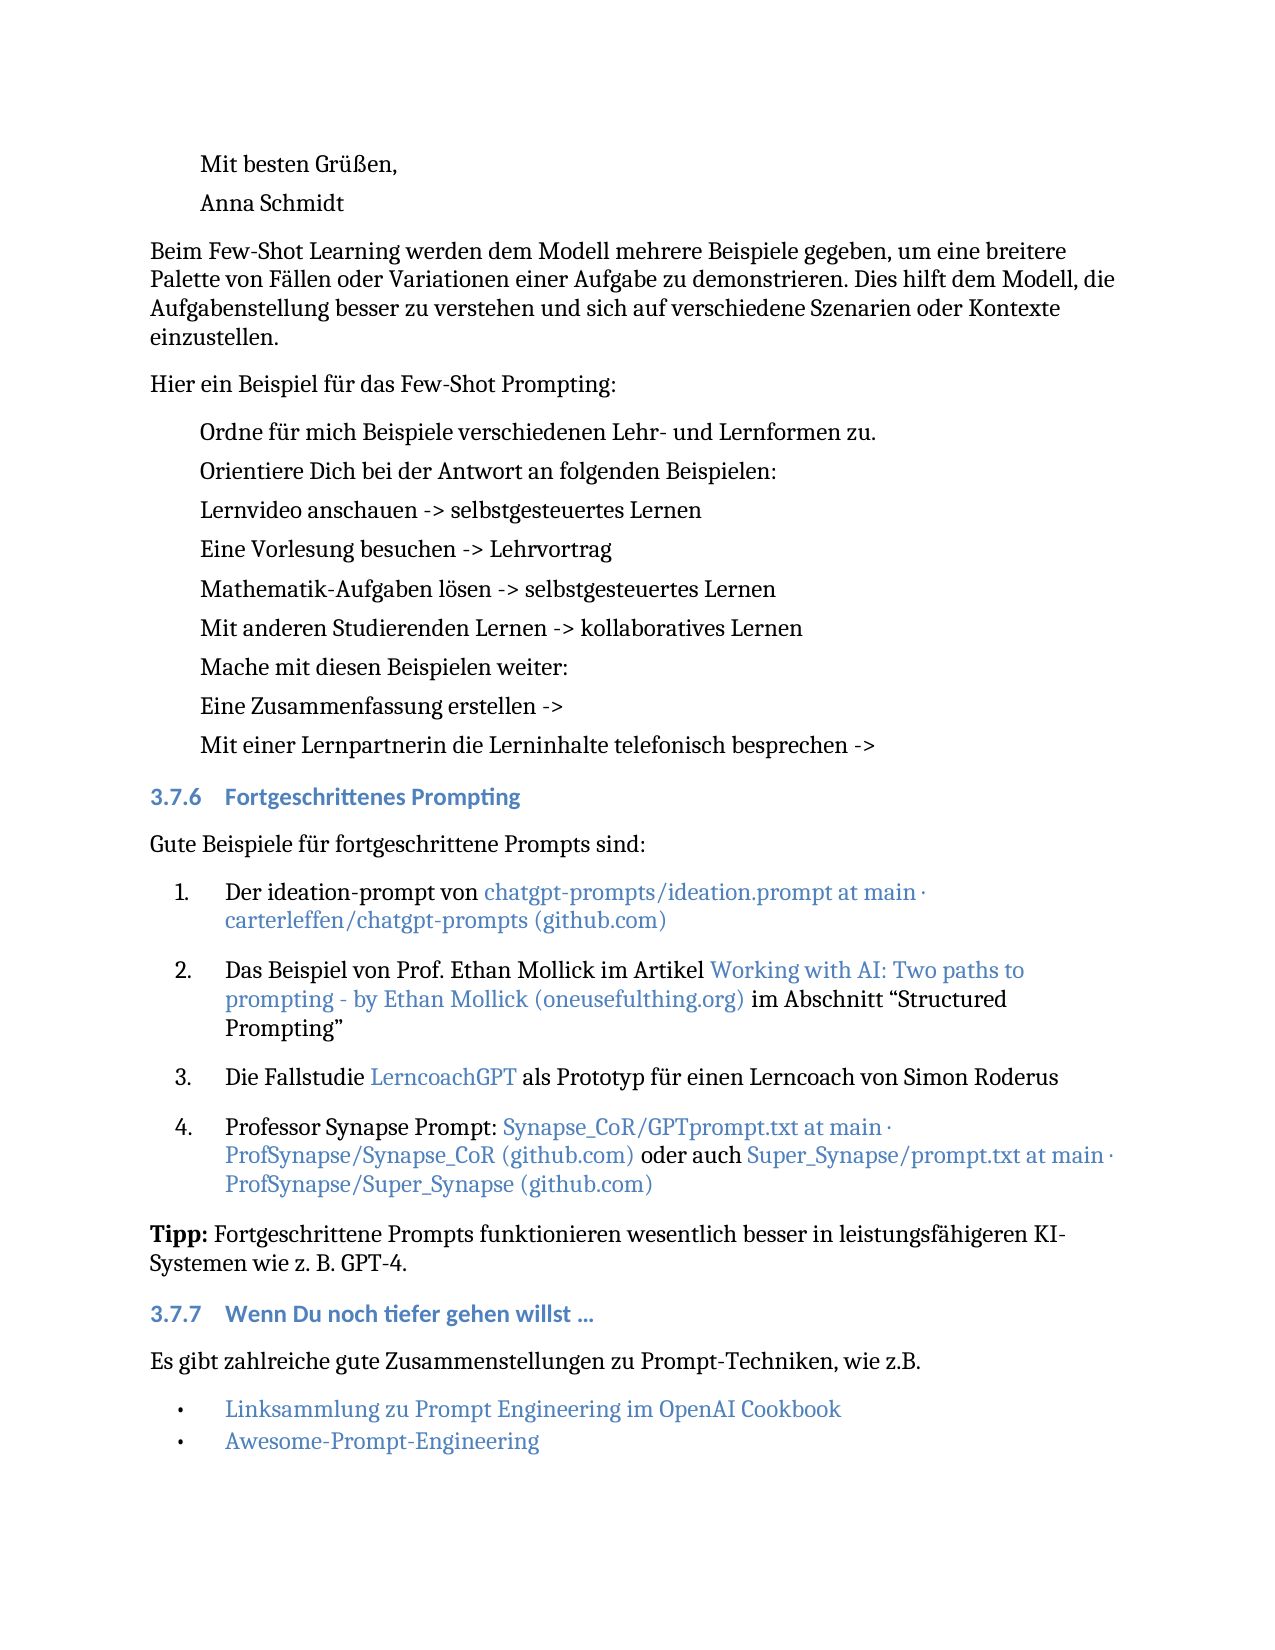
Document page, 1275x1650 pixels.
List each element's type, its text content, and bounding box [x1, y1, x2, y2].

text Anna Schmidt [200, 189, 1075, 218]
text Orientiere Dich bei der Antwort an folgenden Beispielen: [200, 457, 1075, 486]
list Linksammlung zu Prompt Engineering im OpenAI Cookbook [175, 1395, 1125, 1423]
text Hier ein Beispiel für das Few-Shot Prompting: [150, 370, 1125, 399]
text Ordne für mich Beispiele verschiedenen Lehr- und Lernformen zu. [200, 418, 1075, 447]
list Die Fallstudie LerncoachGPT als Prototyp für einen Lerncoach von Simon Roderus [175, 1063, 1125, 1092]
subtitle 3.7.7 Wenn Du noch tiefer gehen willst … [150, 1298, 1125, 1328]
text Mathematik-Aufgaben lösen -> selbstgesteuertes Lernen [200, 574, 1075, 603]
text Beim Few-Shot Learning werden dem Modell mehrere Beispiele gegeben, um eine breitere Palette von Fällen oder Variationen einer Aufgabe zu demonstrieren. Dies hilft dem Modell, die Aufgabenstellung besser zu verstehen und sich auf verschiedene Szenarien oder Kontexte einzustellen. [150, 237, 1125, 352]
list Professor Synapse Prompt: Synapse_CoR/GPTprompt.txt at main · ProfSynapse/Synapse_CoR (github.com) oder auch Super_Synapse/prompt.txt at main · ProfSynapse/Super_Synapse (github.com) [175, 1113, 1125, 1199]
list Awesome-Prompt-Engineering [175, 1427, 1125, 1456]
text Es gibt zahlreiche gute Zusammenstellungen zu Prompt-Techniken, wie z.B. [150, 1347, 1125, 1376]
text Mache mit diesen Beispielen weiter: [200, 653, 1075, 682]
text Mit anderen Studierenden Lernen -> kollaboratives Lernen [200, 614, 1075, 642]
text Mit einer Lernpartnerin die Lerninhalte telefonisch besprechen -> [200, 731, 1075, 760]
list Der ideation-prompt von chatgpt-prompts/ideation.prompt at main · carterleffen/chatgpt-prompts (github.com) [175, 878, 1125, 935]
text Eine Vorlesung besuchen -> Lehrvortrag [200, 535, 1075, 564]
text Gute Beispiele für fortgeschrittene Prompts sind: [150, 830, 1125, 859]
text Eine Zusammenfassung erstellen -> [200, 692, 1075, 721]
text Mit besten Grüßen, [200, 150, 1075, 179]
subtitle 3.7.6 Fortgeschrittenes Prompting [150, 781, 1125, 811]
text Lernvideo anschauen -> selbstgesteuertes Lernen [200, 496, 1075, 525]
list Das Beispiel von Prof. Ethan Mollick im Artikel Working with AI: Two paths to prompting - by Ethan Mollick (oneusefulthing.org) im Abschnitt “Structured Prompting” [175, 956, 1125, 1042]
text Tipp: Fortgeschrittene Prompts funktionieren wesentlich besser in leistungsfähigeren KI-Systemen wie z. B. GPT-4. [150, 1220, 1125, 1277]
